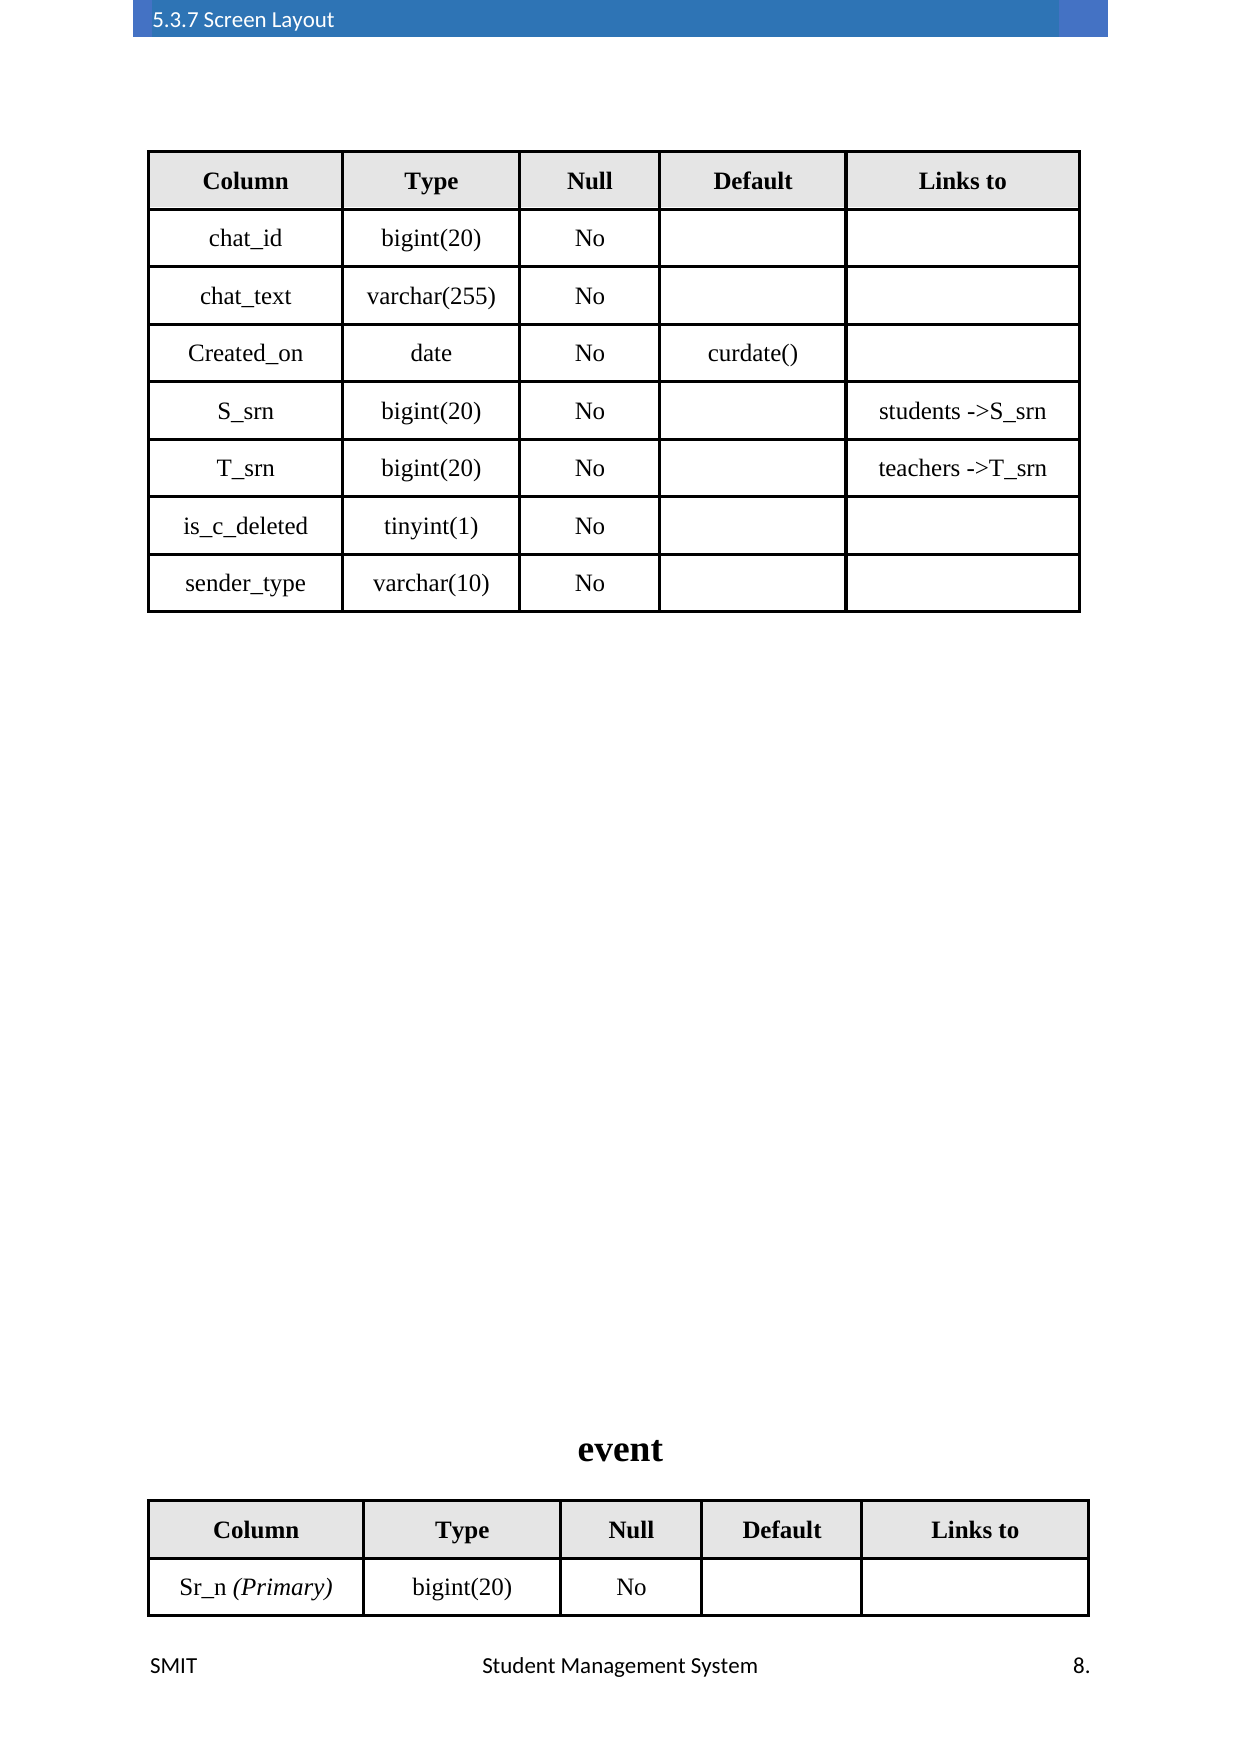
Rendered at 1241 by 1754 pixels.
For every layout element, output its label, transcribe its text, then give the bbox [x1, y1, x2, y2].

table_header Column [150, 153, 341, 207]
table_cell [848, 498, 1078, 552]
table_cell No [521, 556, 658, 610]
table_cell [848, 326, 1078, 380]
table_cell [661, 498, 844, 552]
table_cell chat_id [150, 211, 341, 265]
table_cell varchar(255) [344, 268, 518, 322]
table_cell No [521, 268, 658, 322]
table_cell No [521, 441, 658, 495]
table_cell [863, 1560, 1087, 1614]
table_cell bigint(20) [365, 1560, 559, 1614]
table_cell bigint(20) [344, 441, 518, 495]
table_cell [848, 211, 1078, 265]
table_header Default [661, 153, 844, 207]
table_cell varchar(10) [344, 556, 518, 610]
table_cell sender_type [150, 556, 341, 610]
table_header Default [703, 1502, 860, 1557]
table_header Null [562, 1502, 700, 1557]
table_cell S_srn [150, 383, 341, 437]
table_cell teachers ->T_srn [848, 441, 1078, 495]
table_cell No [521, 498, 658, 552]
table_cell [661, 211, 844, 265]
table_cell No [521, 383, 658, 437]
text event [150, 1427, 1090, 1470]
table_cell [703, 1560, 860, 1614]
table_cell No [521, 211, 658, 265]
table_cell [661, 383, 844, 437]
table_cell [848, 268, 1078, 322]
table_cell bigint(20) [344, 383, 518, 437]
table_cell Sr_n (Primary) [150, 1560, 362, 1614]
table_cell students ->S_srn [848, 383, 1078, 437]
table_cell date [344, 326, 518, 380]
table_header Type [344, 153, 518, 207]
table_cell [848, 556, 1078, 610]
table_cell tinyint(1) [344, 498, 518, 552]
table_cell T_srn [150, 441, 341, 495]
table_header Links to [848, 153, 1078, 207]
table_cell Created_on [150, 326, 341, 380]
table_header Column [150, 1502, 362, 1557]
table_header Type [365, 1502, 559, 1557]
table_header Null [521, 153, 658, 207]
table_header Links to [863, 1502, 1087, 1557]
table_cell bigint(20) [344, 211, 518, 265]
table_cell No [562, 1560, 700, 1614]
table_cell curdate() [661, 326, 844, 380]
table_cell [661, 441, 844, 495]
table_cell [661, 556, 844, 610]
table_cell No [521, 326, 658, 380]
table_cell is_c_deleted [150, 498, 341, 552]
table_cell chat_text [150, 268, 341, 322]
table_cell [661, 268, 844, 322]
